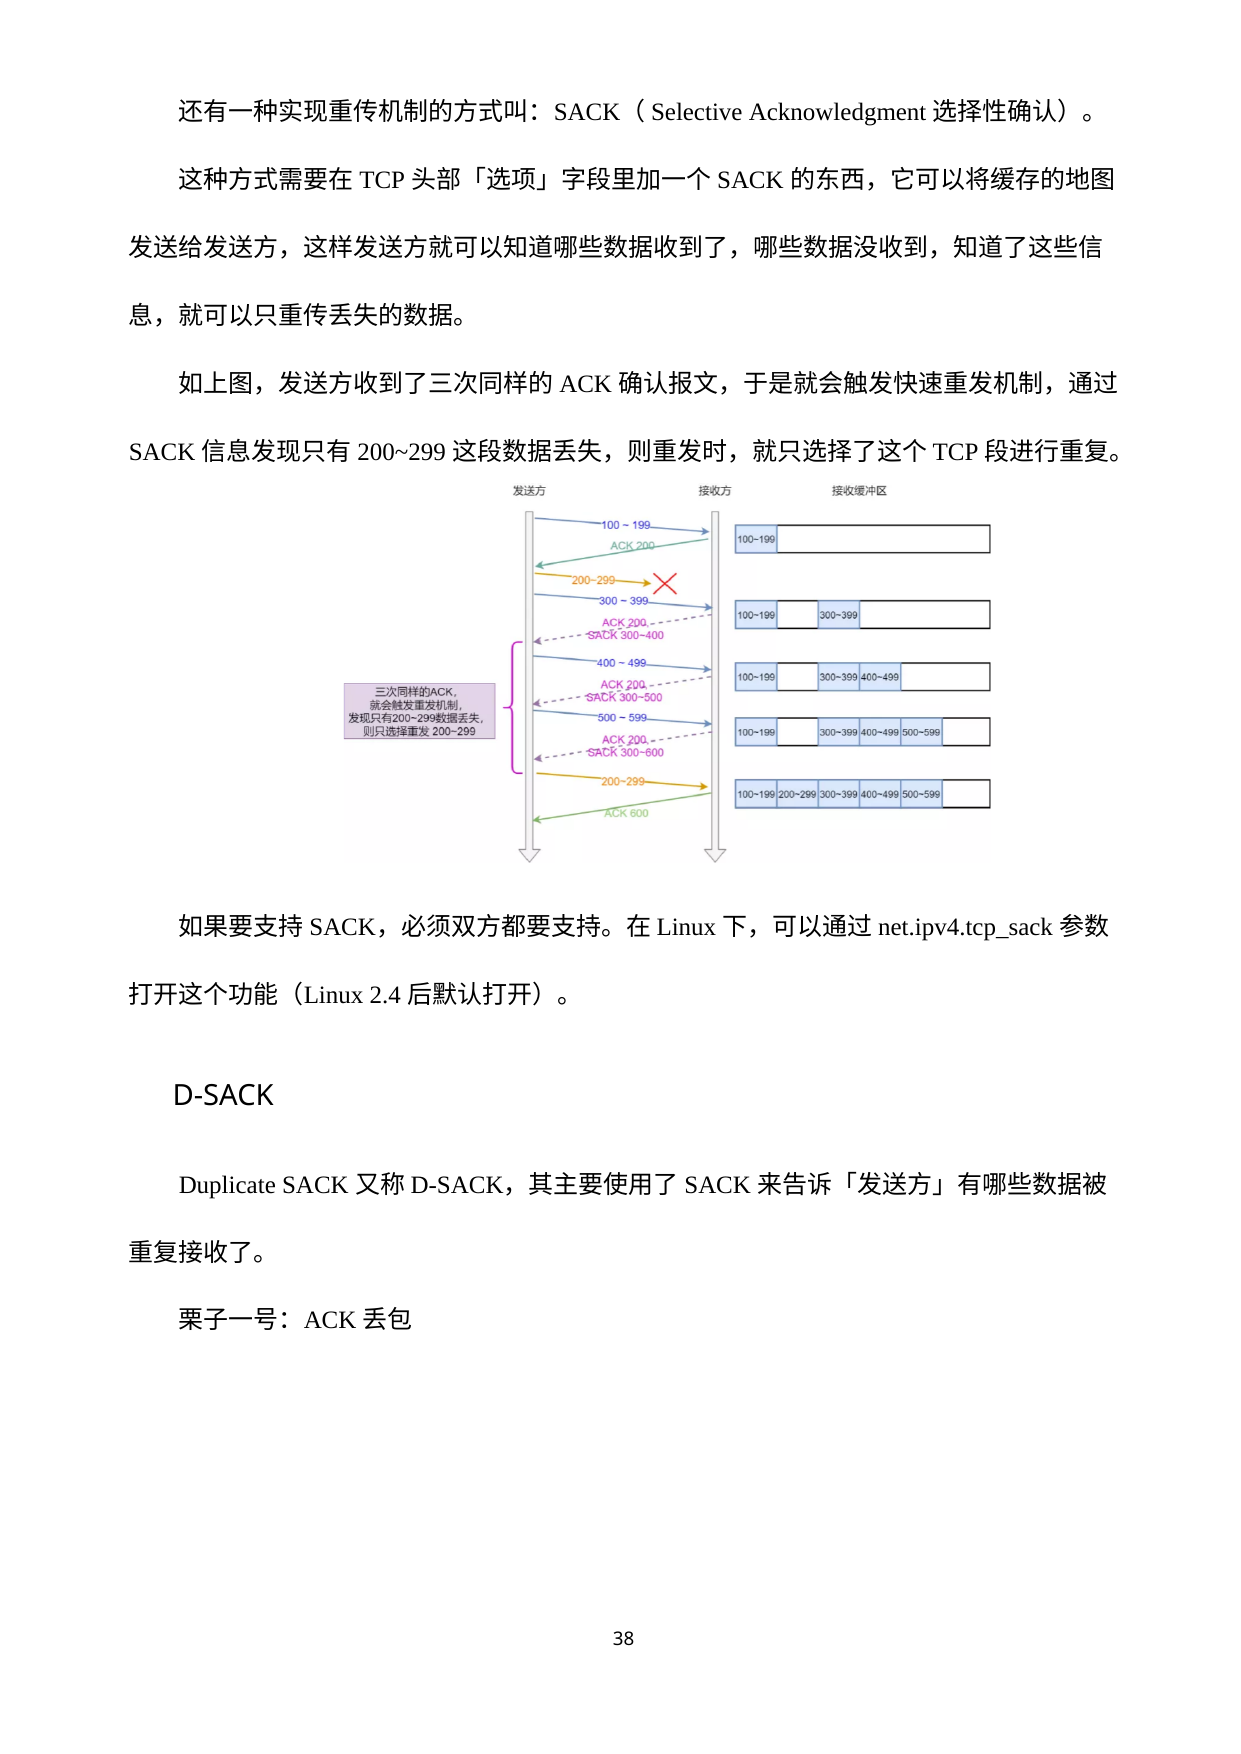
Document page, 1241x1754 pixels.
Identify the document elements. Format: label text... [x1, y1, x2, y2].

picture [343, 483, 991, 863]
text 栗子一号：ACK 丢包 [128, 1284, 1118, 1352]
text 这种方式需要在 TCP 头部「选项」字段里加一个 SACK 的东西，它可以将缓存的地图发送给发送方，这样发送方就可以知道哪些数据收到了，哪些数据没收到，知道了这些信息，就可以只重传丢失的数据。 [128, 144, 1118, 347]
text 还有一种实现重传机制的方式叫：SACK（ Selective Acknowledgment 选择性确认）。 [128, 76, 1118, 144]
text 如上图，发送方收到了三次同样的 ACK 确认报文，于是就会触发快速重发机制，通过 SACK 信息发现只有 200~299 这段数据丢失，则重发时，就只选择了这个 TCP 段进行重复。 [128, 347, 1118, 483]
text 如果要支持 SACK，必须双方都要支持。在 Linux 下，可以通过 net.ipv4.tcp_sack 参数打开这个功能（Linux 2.4 后默认打开）。 [128, 891, 1118, 1027]
subtitle D-SACK [172, 1061, 1118, 1128]
text Duplicate SACK 又称 D-SACK，其主要使用了 SACK 来告诉「发送方」有哪些数据被重复接收了。 [128, 1148, 1118, 1284]
